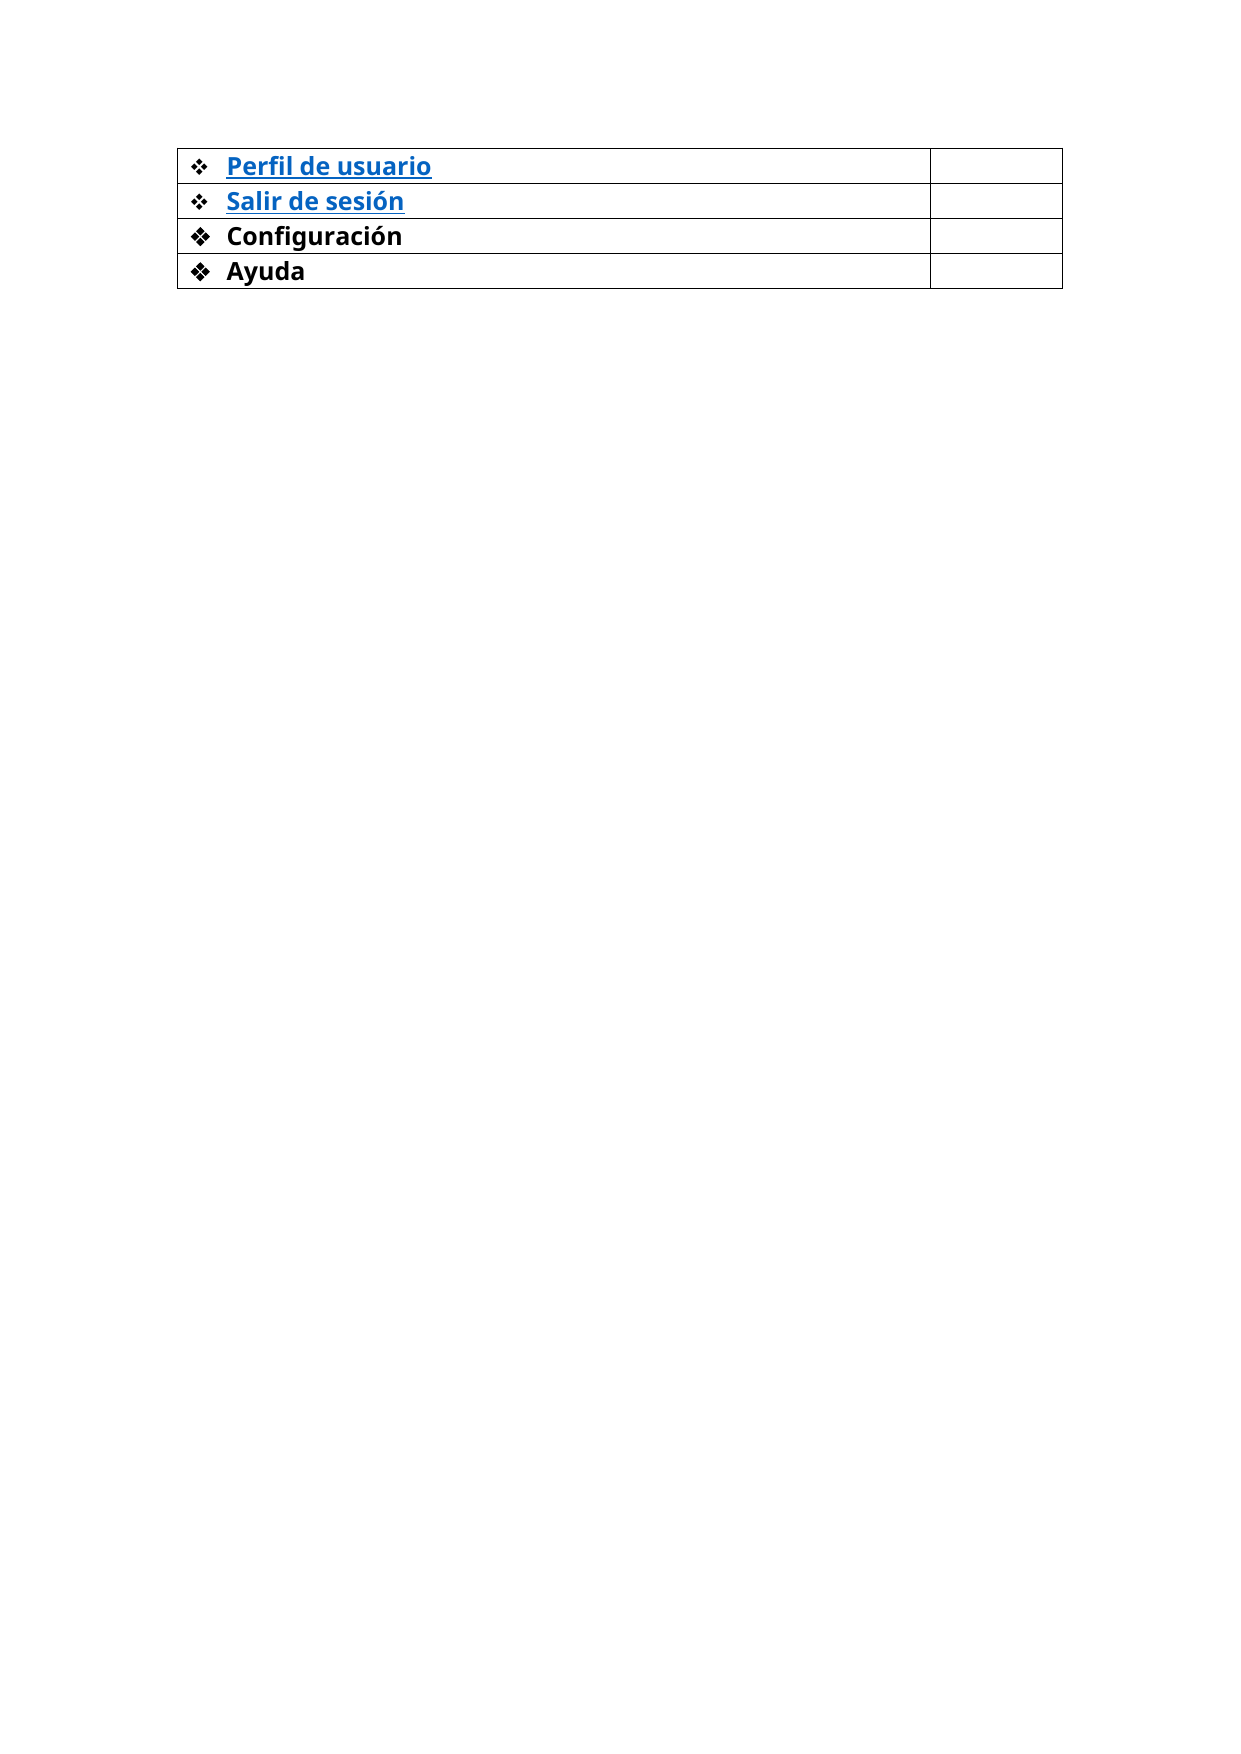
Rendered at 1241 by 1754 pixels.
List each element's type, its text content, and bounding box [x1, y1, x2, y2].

table_cell [931, 219, 1062, 253]
table_cell [931, 149, 1062, 183]
table_cell Ayuda [178, 254, 930, 288]
table_cell Configuración [178, 219, 930, 253]
table_cell Perfil de usuario [178, 149, 930, 183]
table_cell [931, 254, 1062, 288]
table_cell Salir de sesión [178, 184, 930, 218]
table_cell [931, 184, 1062, 218]
